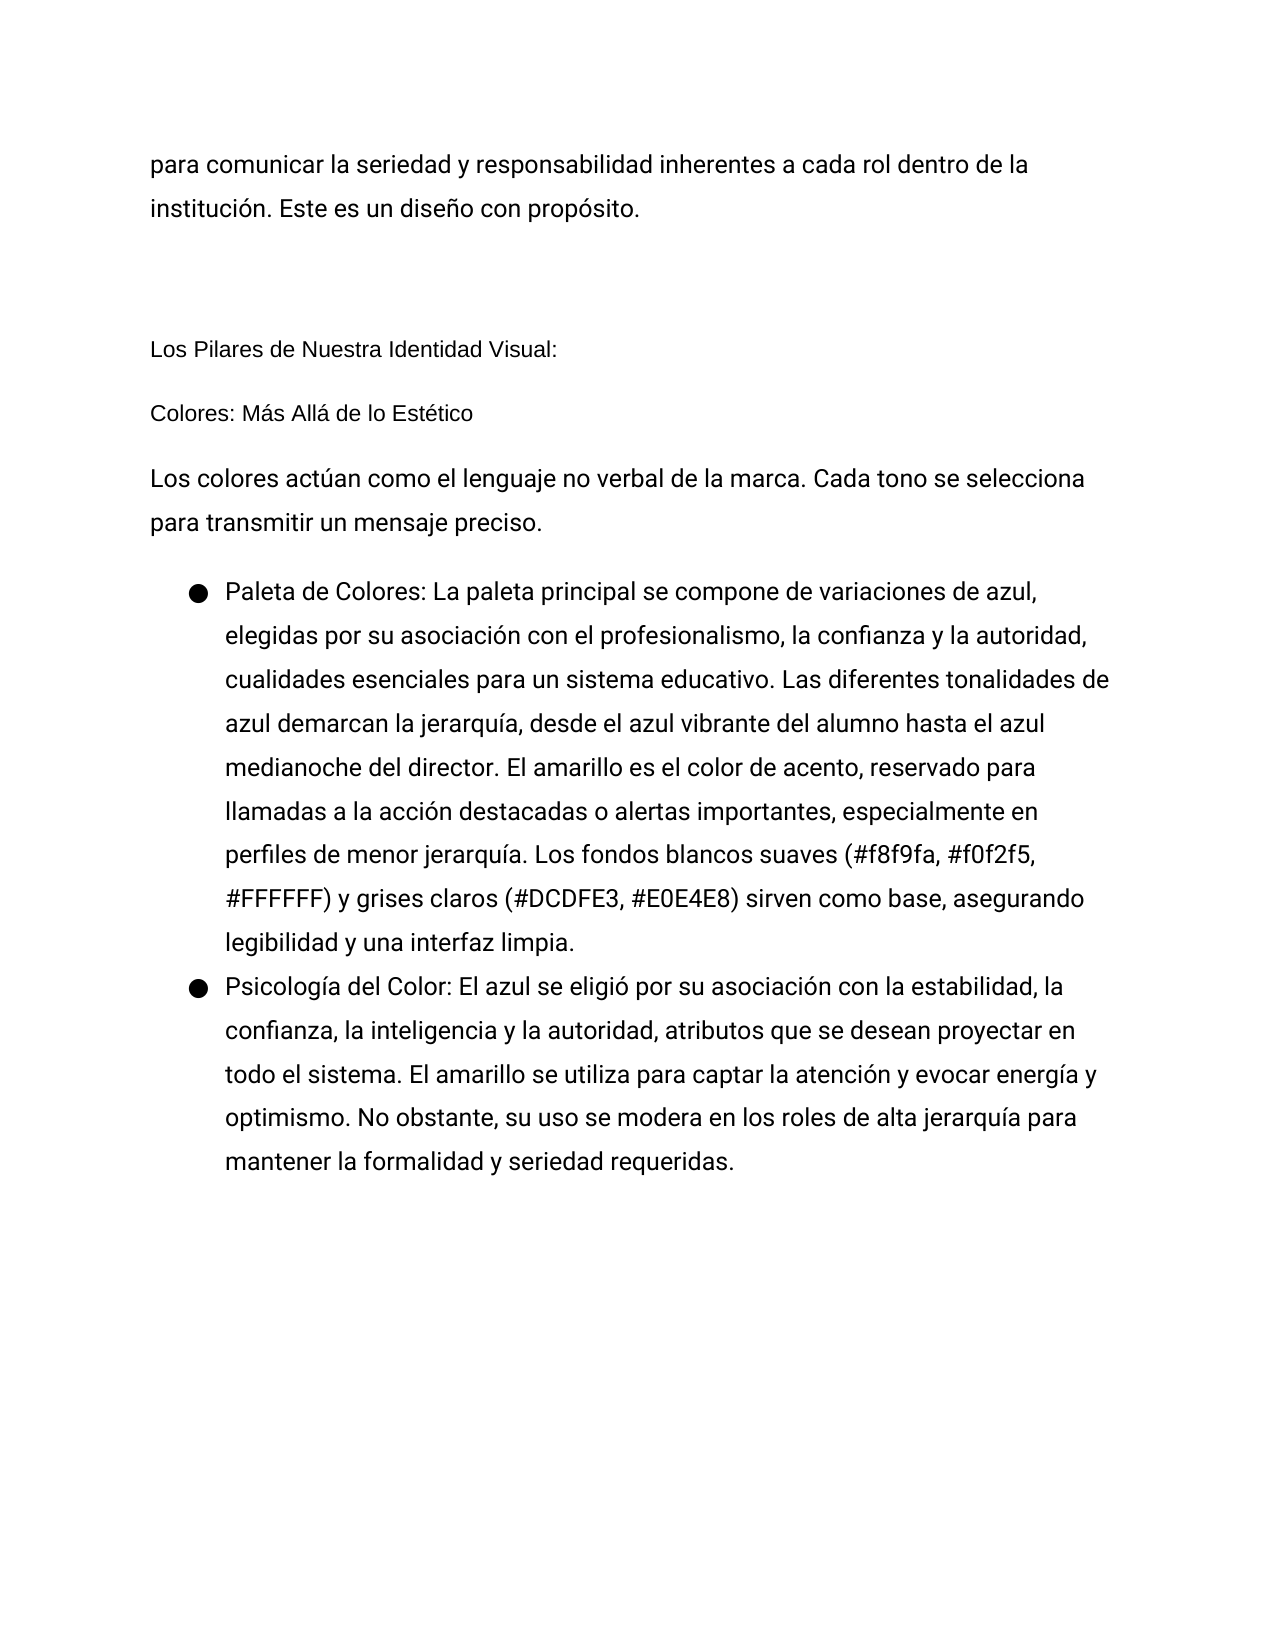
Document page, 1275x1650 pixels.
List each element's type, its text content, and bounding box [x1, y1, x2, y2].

text Colores: Más Allá de lo Estético [150, 400, 1125, 427]
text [150, 150, 1125, 223]
list Psicología del Color: El azul se eligió por su asociación con la estabilidad, la confianza, la inteligencia y la autoridad, atributos que se desean proyectar en todo el sistema. El amarillo se utiliza para captar la atención y evocar energía y optimismo. No obstante, su uso se modera en los roles de alta jerarquía para mantener la formalidad y seriedad requeridas. [187, 972, 1125, 1177]
text Los Pilares de Nuestra Identidad Visual: [150, 336, 1125, 362]
text Los colores actúan como el lenguaje no verbal de la marca. Cada tono se selecciona para transmitir un mensaje preciso. [150, 465, 1125, 538]
list Paleta de Colores: La paleta principal se compone de variaciones de azul, elegidas por su asociación con el profesionalismo, la confianza y la autoridad, cualidades esenciales para un sistema educativo. Las diferentes tonalidades de azul demarcan la jerarquía, desde el azul vibrante del alumno hasta el azul medianoche del director. El amarillo es el color de acento, reservado para llamadas a la acción destacadas o alertas importantes, especialmente en perfiles de menor jerarquía. Los fondos blancos suaves (#f8f9fa, #f0f2f5, #FFFFFF) y grises claros (#DCDFE3, #E0E4E8) sirven como base, asegurando legibilidad y una interfaz limpia. [187, 577, 1125, 957]
